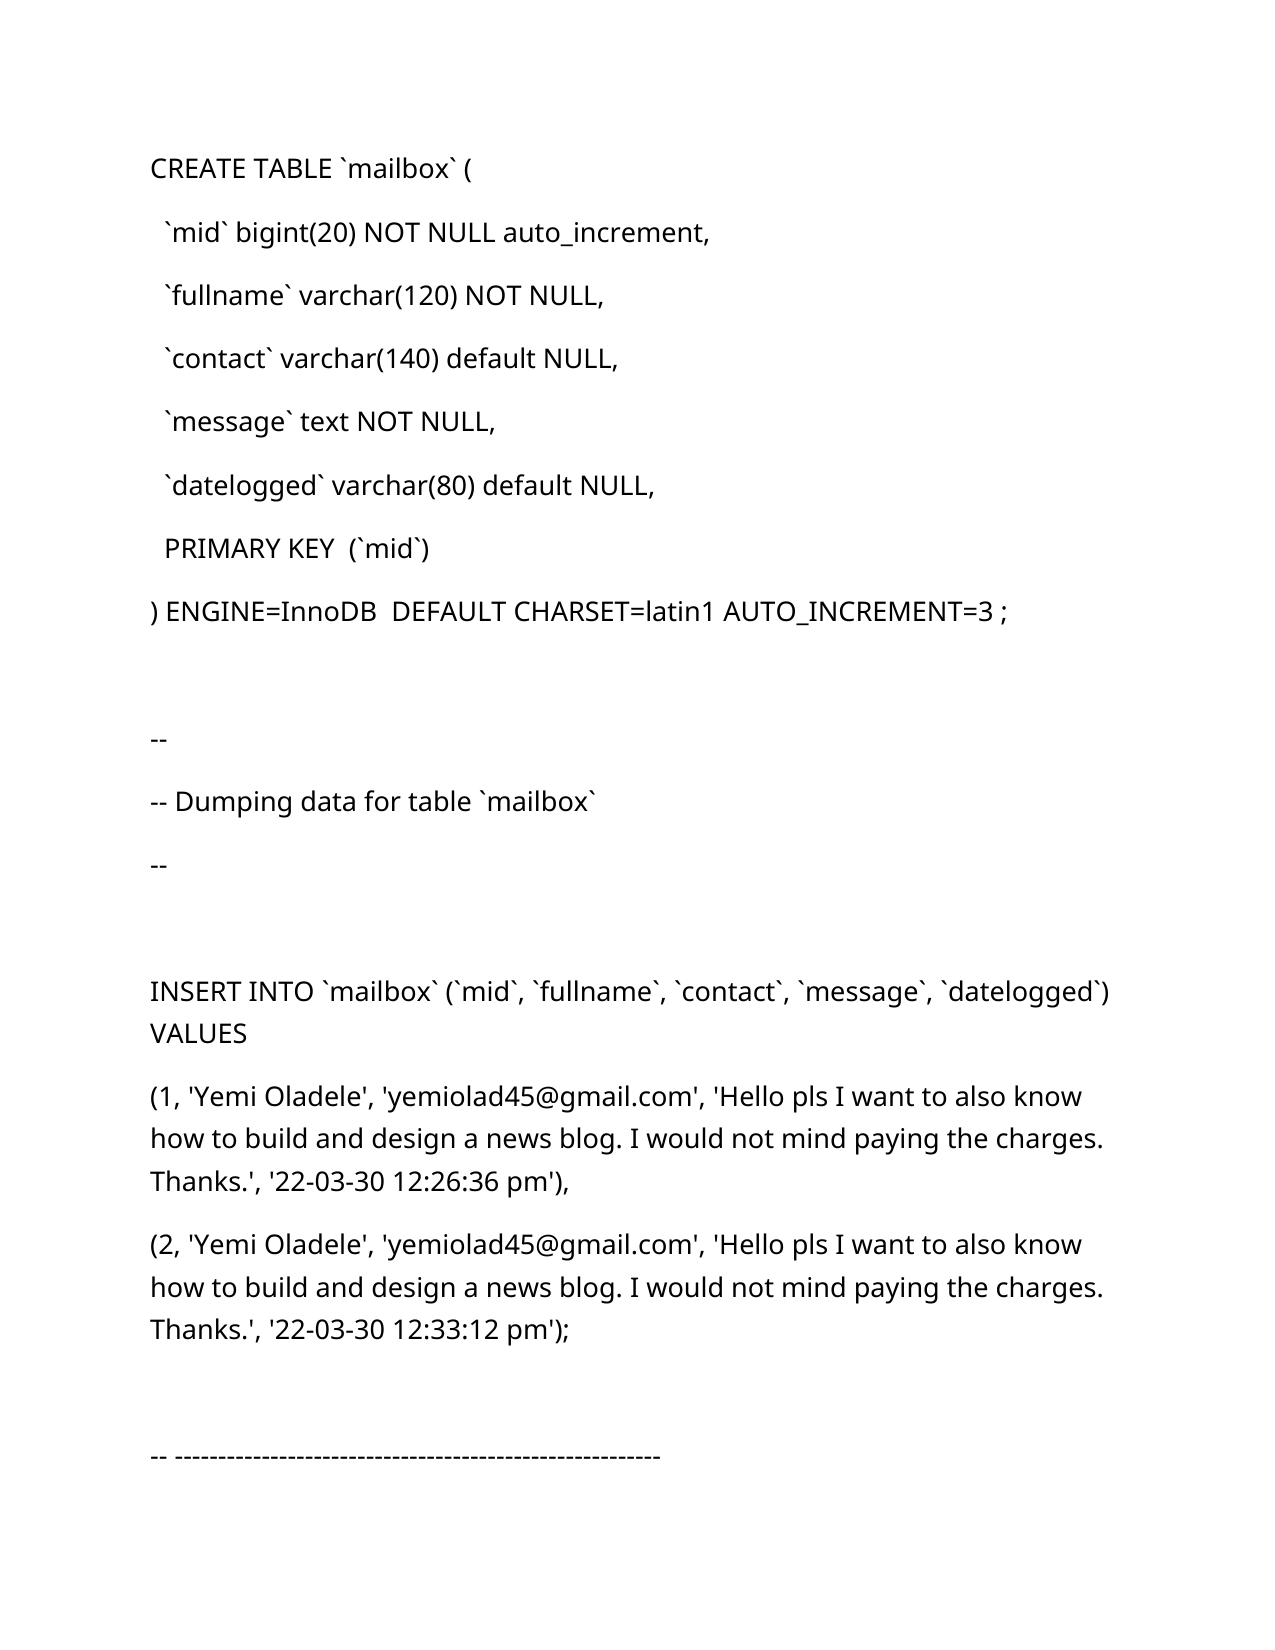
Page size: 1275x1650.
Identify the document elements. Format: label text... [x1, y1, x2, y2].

text CREATE TABLE `mailbox` ( [150, 150, 1125, 187]
text INSERT INTO `mailbox` (`mid`, `fullname`, `contact`, `message`, `datelogged`) VALUES [150, 972, 1125, 1051]
text ) ENGINE=InnoDB DEFAULT CHARSET=latin1 AUTO_INCREMENT=3 ; [150, 593, 1125, 629]
text `contact` varchar(140) default NULL, [150, 340, 1125, 377]
text `mid` bigint(20) NOT NULL auto_increment, [150, 213, 1125, 250]
text `message` text NOT NULL, [150, 403, 1125, 440]
text PRIMARY KEY (`mid`) [150, 529, 1125, 566]
text (1, 'Yemi Oladele', 'yemiolad45@gmail.com', 'Hello pls I want to also know how to build and design a news blog. I would not mind paying the charges. Thanks.', '22-03-30 12:26:36 pm'), [150, 1078, 1125, 1199]
text -- [150, 719, 1125, 756]
text -- Dumping data for table `mailbox` [150, 782, 1125, 819]
text -- -------------------------------------------------------- [150, 1437, 1125, 1474]
text `datelogged` varchar(80) default NULL, [150, 466, 1125, 503]
text -- [150, 846, 1125, 882]
text (2, 'Yemi Oladele', 'yemiolad45@gmail.com', 'Hello pls I want to also know how to build and design a news blog. I would not mind paying the charges. Thanks.', '22-03-30 12:33:12 pm'); [150, 1226, 1125, 1347]
text `fullname` varchar(120) NOT NULL, [150, 276, 1125, 313]
